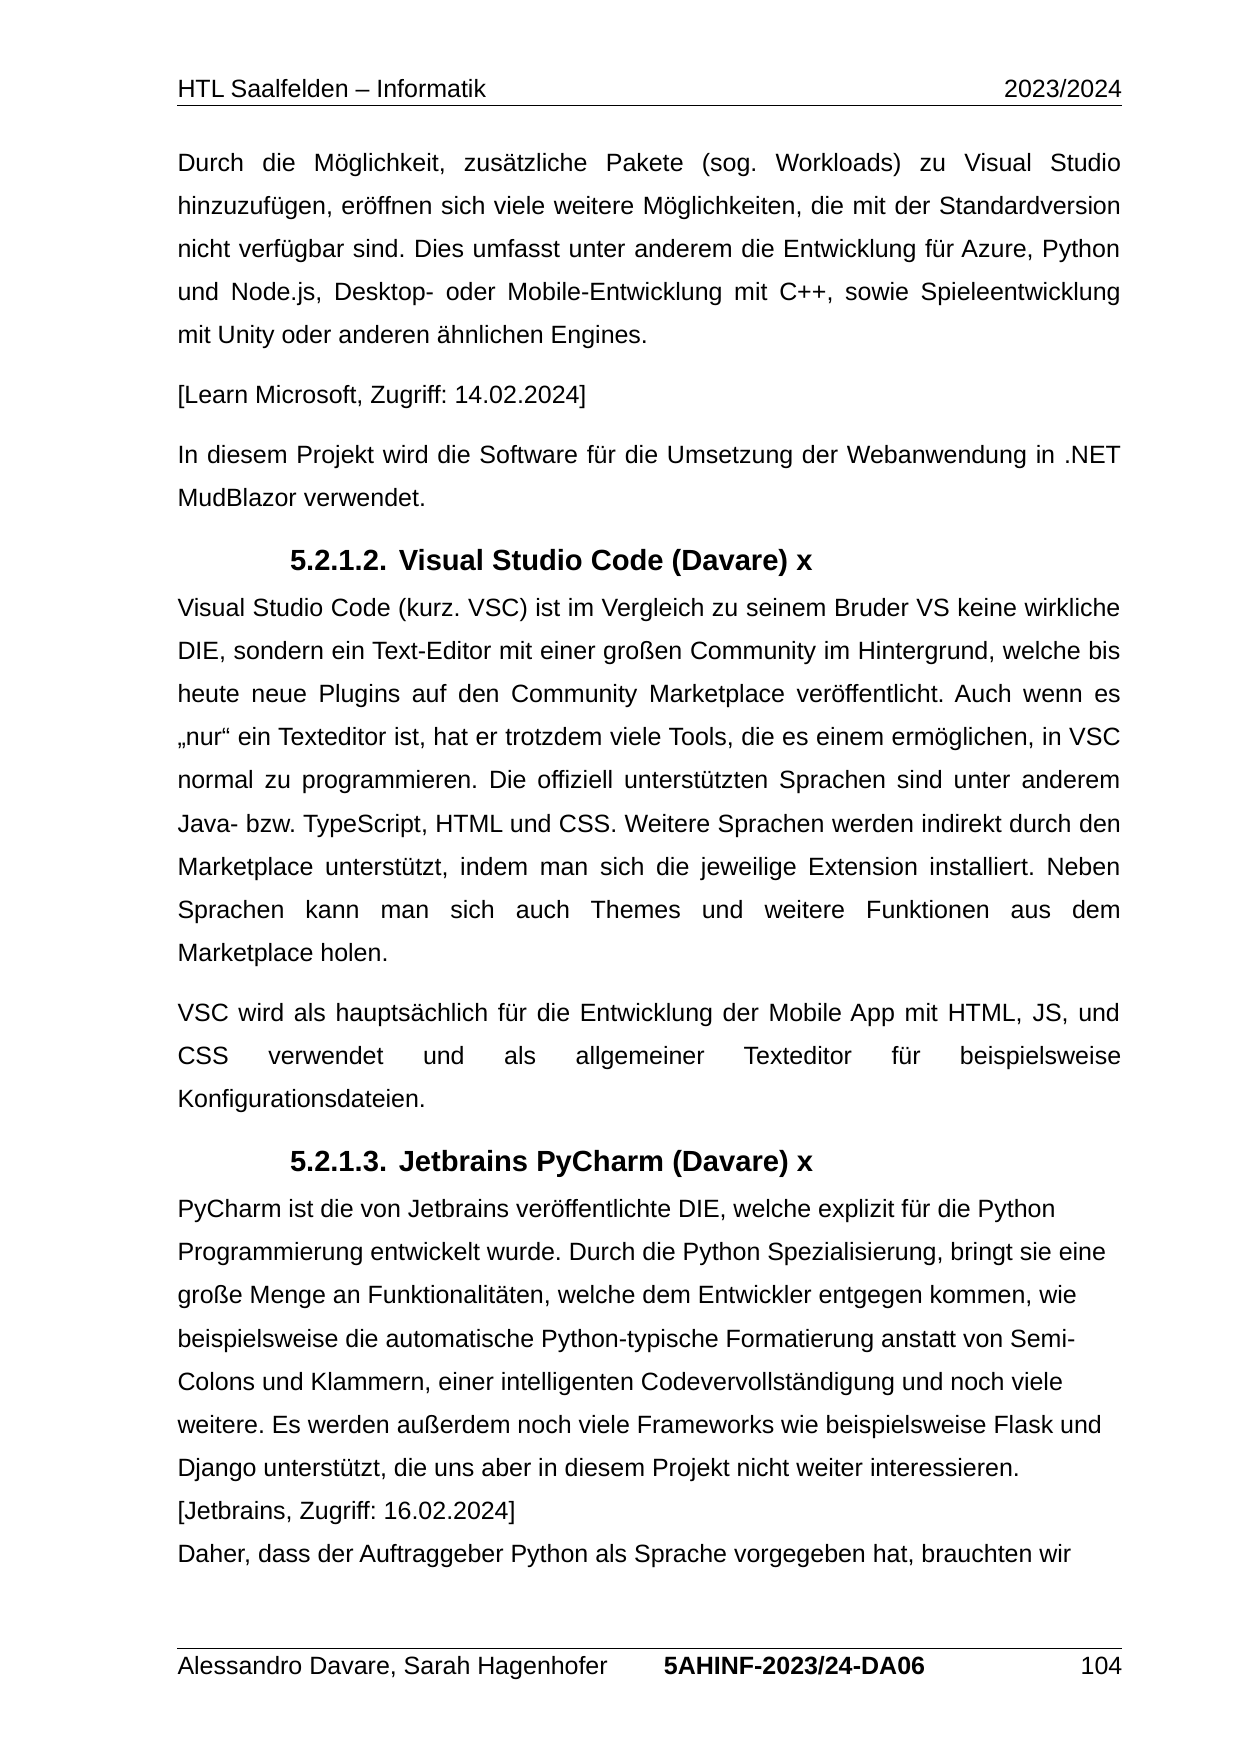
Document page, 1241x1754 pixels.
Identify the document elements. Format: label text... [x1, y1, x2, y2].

text In diesem Projekt wird die Software für die Umsetzung der Webanwendung in .NET MudBlazor verwendet. [177, 440, 1122, 512]
subtitle Jetbrains PyCharm (Davare) x [290, 1144, 1122, 1177]
text Visual Studio Code (kurz. VSC) ist im Vergleich zu seinem Bruder VS keine wirkliche DIE, sondern ein Text-Editor mit einer großen Community im Hintergrund, welche bis heute neue Plugins auf den Community Marketplace veröffentlicht. Auch wenn es „nur“ ein Texteditor ist, hat er trotzdem viele Tools, die es einem ermöglichen, in VSC normal zu programmieren. Die offiziell unterstützten Sprachen sind unter anderem Java- bzw. TypeScript, HTML und CSS. Weitere Sprachen werden indirekt durch den Marketplace unterstützt, indem man sich die jeweilige Extension installiert. Neben Sprachen kann man sich auch Themes und weitere Funktionen aus dem Marketplace holen. [177, 593, 1122, 967]
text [177, 1194, 1122, 1568]
subtitle Visual Studio Code (Davare) x [290, 543, 1122, 576]
text Durch die Möglichkeit, zusätzliche Pakete (sog. Workloads) zu Visual Studio hinzuzufügen, eröffnen sich viele weitere Möglichkeiten, die mit der Standardversion nicht verfügbar sind. Dies umfasst unter anderem die Entwicklung für Azure, Python und Node.js, Desktop- oder Mobile-Entwicklung mit C++, sowie Spieleentwicklung mit Unity oder anderen ähnlichen Engines. [177, 148, 1122, 349]
text [Learn Microsoft, Zugriff: 14.02.2024] [177, 380, 1122, 409]
text VSC wird als hauptsächlich für die Entwicklung der Mobile App mit HTML, JS, und CSS verwendet und als allgemeiner Texteditor für beispielsweise Konfigurationsdateien. [177, 998, 1122, 1113]
